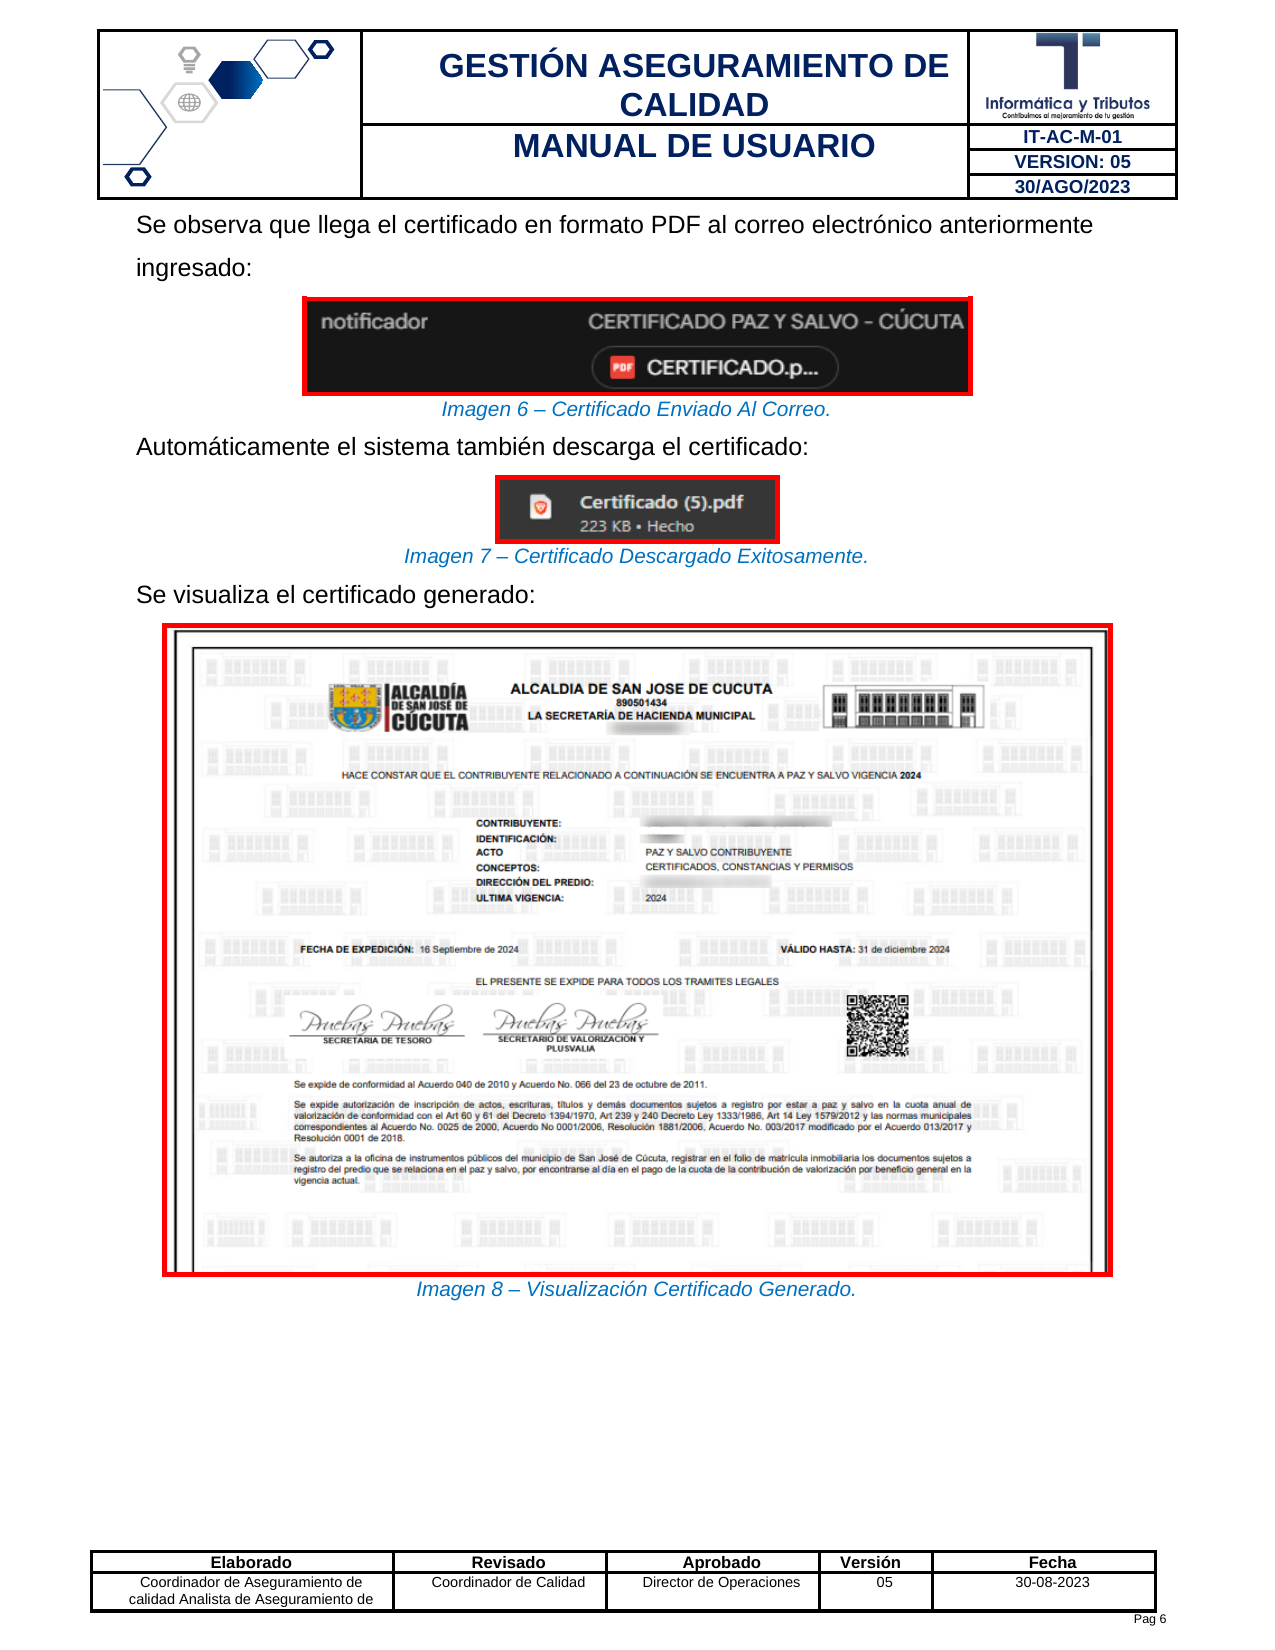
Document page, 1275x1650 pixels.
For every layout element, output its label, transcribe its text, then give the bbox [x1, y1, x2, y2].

picture [500, 480, 775, 539]
text Imagen 6 – Certificado Enviado Al Correo. [136, 396, 1139, 420]
text Se observa que llega el certificado en formato PDF al correo electrónico anteriormente ingresado: [136, 210, 1139, 282]
text Imagen 7 – Certificado Descargado Exitosamente. [136, 544, 1139, 568]
picture [985, 32, 1150, 120]
picture [167, 628, 1108, 1272]
picture [307, 301, 968, 392]
list Imagen 8 – Visualización Certificado Generado. [136, 1277, 1139, 1301]
list Se visualiza el certificado generado: [136, 580, 1139, 609]
text Automáticamente el sistema también descarga el certificado: [136, 432, 1139, 461]
